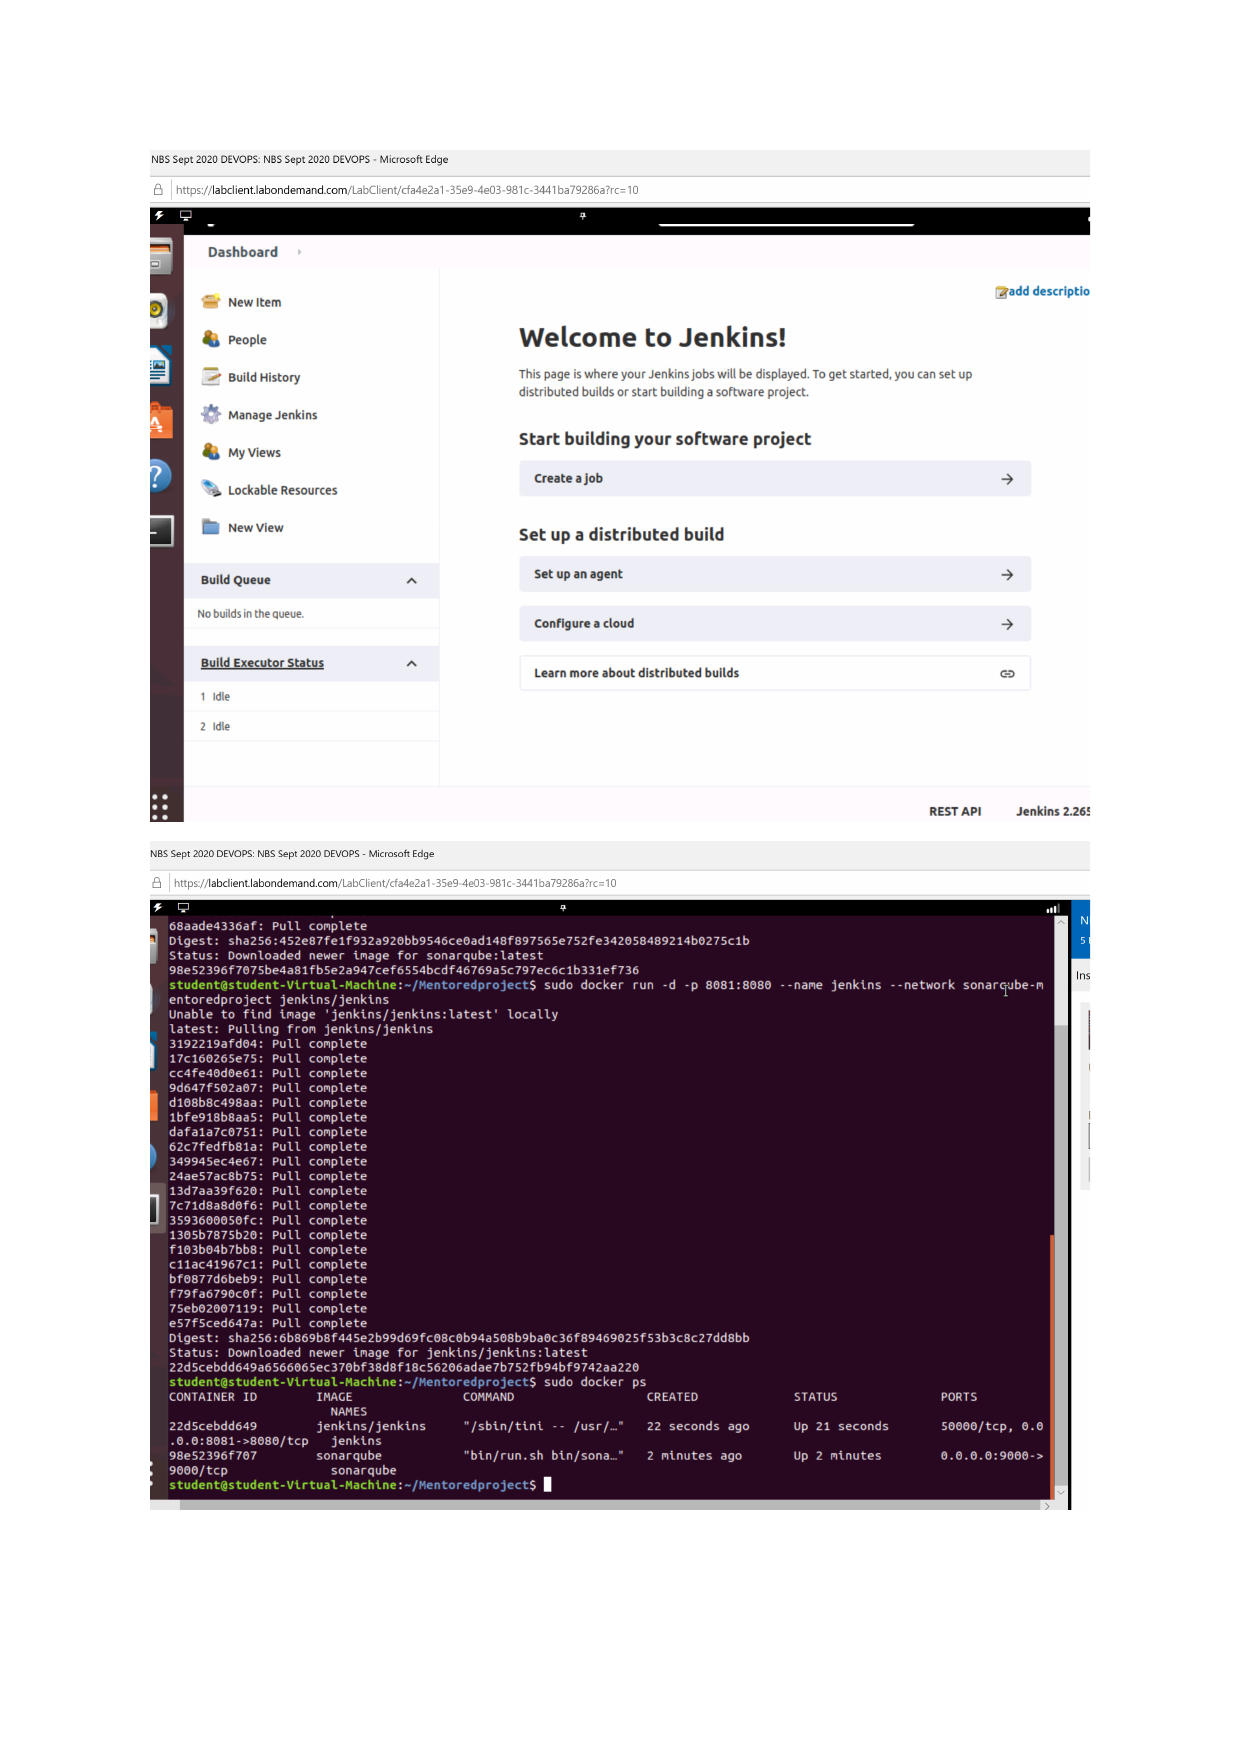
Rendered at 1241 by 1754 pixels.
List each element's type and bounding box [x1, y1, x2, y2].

picture [150, 841, 1091, 1510]
picture [150, 150, 1091, 822]
